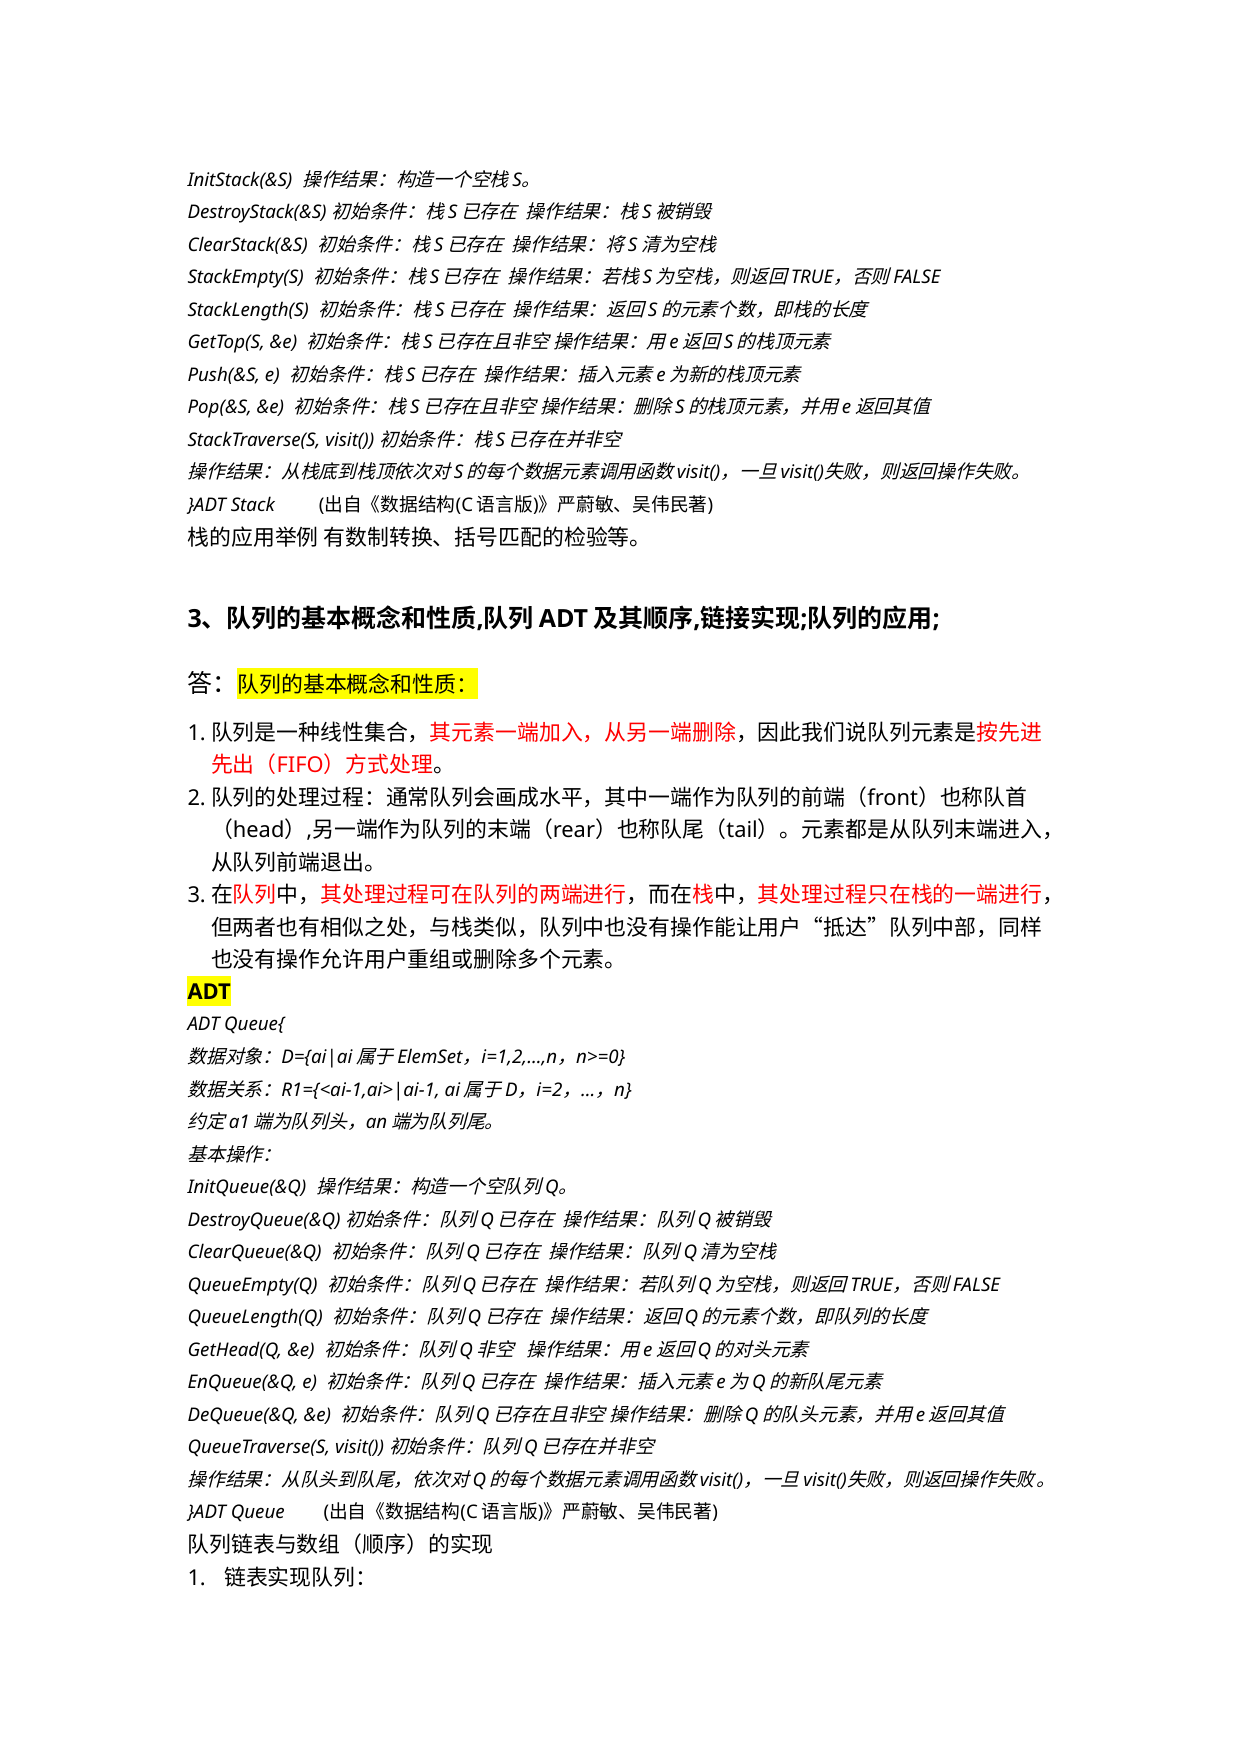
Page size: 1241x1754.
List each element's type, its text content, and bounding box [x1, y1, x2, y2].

text StackEmpty(S) 初始条件：栈S已存在 操作结果：若栈S为空栈，则返回TRUE，否则FALSE [187, 259, 1053, 292]
text 操作结果：从队头到队尾，依次对Q的每个数据元素调用函数visit()，一旦visit()失败，则返回操作失败。 [187, 1462, 1053, 1494]
text 队列链表与数组（顺序）的实现 [187, 1527, 1053, 1559]
text DestroyQueue(&Q) 初始条件：队列Q已存在 操作结果：队列Q被销毁 [187, 1202, 1053, 1234]
text Pop(&S, &e) 初始条件：栈S已存在且非空 操作结果：删除S的栈顶元素，并用e返回其值 [187, 389, 1053, 422]
text 数据对象：D={ai|ai属于ElemSet，i=1,2,...,n，n>=0} [187, 1039, 1053, 1072]
text }ADT Queue (出自《数据结构(C语言版)》严蔚敏、吴伟民著) [187, 1494, 1053, 1527]
text 3、队列的基本概念和性质,队列ADT及其顺序,链接实现;队列的应用; [187, 584, 1053, 649]
text EnQueue(&Q, e) 初始条件：队列Q已存在 操作结果：插入元素e为Q的新队尾元素 [187, 1364, 1053, 1397]
text GetTop(S, &e) 初始条件：栈S已存在且非空 操作结果：用e返回S的栈顶元素 [187, 324, 1053, 357]
text 栈的应用举例 有数制转换、括号匹配的检验等。 [187, 519, 1053, 552]
text 基本操作： [187, 1137, 1053, 1169]
text StackLength(S) 初始条件：栈S已存在 操作结果：返回S的元素个数，即栈的长度 [187, 292, 1053, 324]
text ClearQueue(&Q) 初始条件：队列Q已存在 操作结果：队列Q清为空栈 [187, 1234, 1053, 1267]
text QueueTraverse(S, visit()) 初始条件：队列Q已存在并非空 [187, 1429, 1053, 1462]
text 答：队列的基本概念和性质： [187, 649, 1053, 714]
text ClearStack(&S) 初始条件：栈S已存在 操作结果：将S清为空栈 [187, 227, 1053, 259]
list 在队列中，其处理过程可在队列的两端进行，而在栈中，其处理过程只在栈的一端进行，但两者也有相似之处，与栈类似，队列中也没有操作能让用户“抵达”队列中部，同样也没有操作允许用户重组或删除多个元素。 [187, 877, 1053, 974]
text ADT [187, 974, 1053, 1007]
list 队列是一种线性集合，其元素一端加入，从另一端删除，因此我们说队列元素是按先进先出（FIFO）方式处理。 [187, 714, 1053, 779]
text 约定a1端为队列头，an端为队列尾。 [187, 1104, 1053, 1137]
text DestroyStack(&S) 初始条件：栈S已存在 操作结果：栈S被销毁 [187, 194, 1053, 227]
text DeQueue(&Q, &e) 初始条件：队列Q已存在且非空 操作结果：删除Q的队头元素，并用e返回其值 [187, 1397, 1053, 1429]
text }ADT Stack (出自《数据结构(C语言版)》严蔚敏、吴伟民著) [187, 487, 1053, 519]
list 队列的处理过程：通常队列会画成水平，其中一端作为队列的前端（front）也称队首（head）,另一端作为队列的末端（rear）也称队尾（tail）。元素都是从队列末端进入，从队列前端退出。 [187, 779, 1053, 877]
text Push(&S, e) 初始条件：栈S已存在 操作结果：插入元素e为新的栈顶元素 [187, 357, 1053, 389]
text QueueLength(Q) 初始条件：队列Q已存在 操作结果：返回Q的元素个数，即队列的长度 [187, 1299, 1053, 1332]
text 操作结果：从栈底到栈顶依次对S的每个数据元素调用函数visit()，一旦visit()失败，则返回操作失败。 [187, 454, 1053, 487]
text 1. 链表实现队列： [187, 1559, 1053, 1592]
text QueueEmpty(Q) 初始条件：队列Q已存在 操作结果：若队列Q为空栈，则返回TRUE，否则FALSE [187, 1267, 1053, 1299]
text InitStack(&S) 操作结果：构造一个空栈S。 [187, 162, 1053, 194]
text InitQueue(&Q) 操作结果：构造一个空队列Q。 [187, 1169, 1053, 1202]
text StackTraverse(S, visit()) 初始条件：栈S已存在并非空 [187, 422, 1053, 454]
text ADT Queue{ [187, 1007, 1053, 1039]
text GetHead(Q, &e) 初始条件：队列Q非空 操作结果：用e返回Q的对头元素 [187, 1332, 1053, 1364]
text 数据关系：R1={<ai-1,ai>|ai-1, ai属于D，i=2，...，n} [187, 1072, 1053, 1104]
